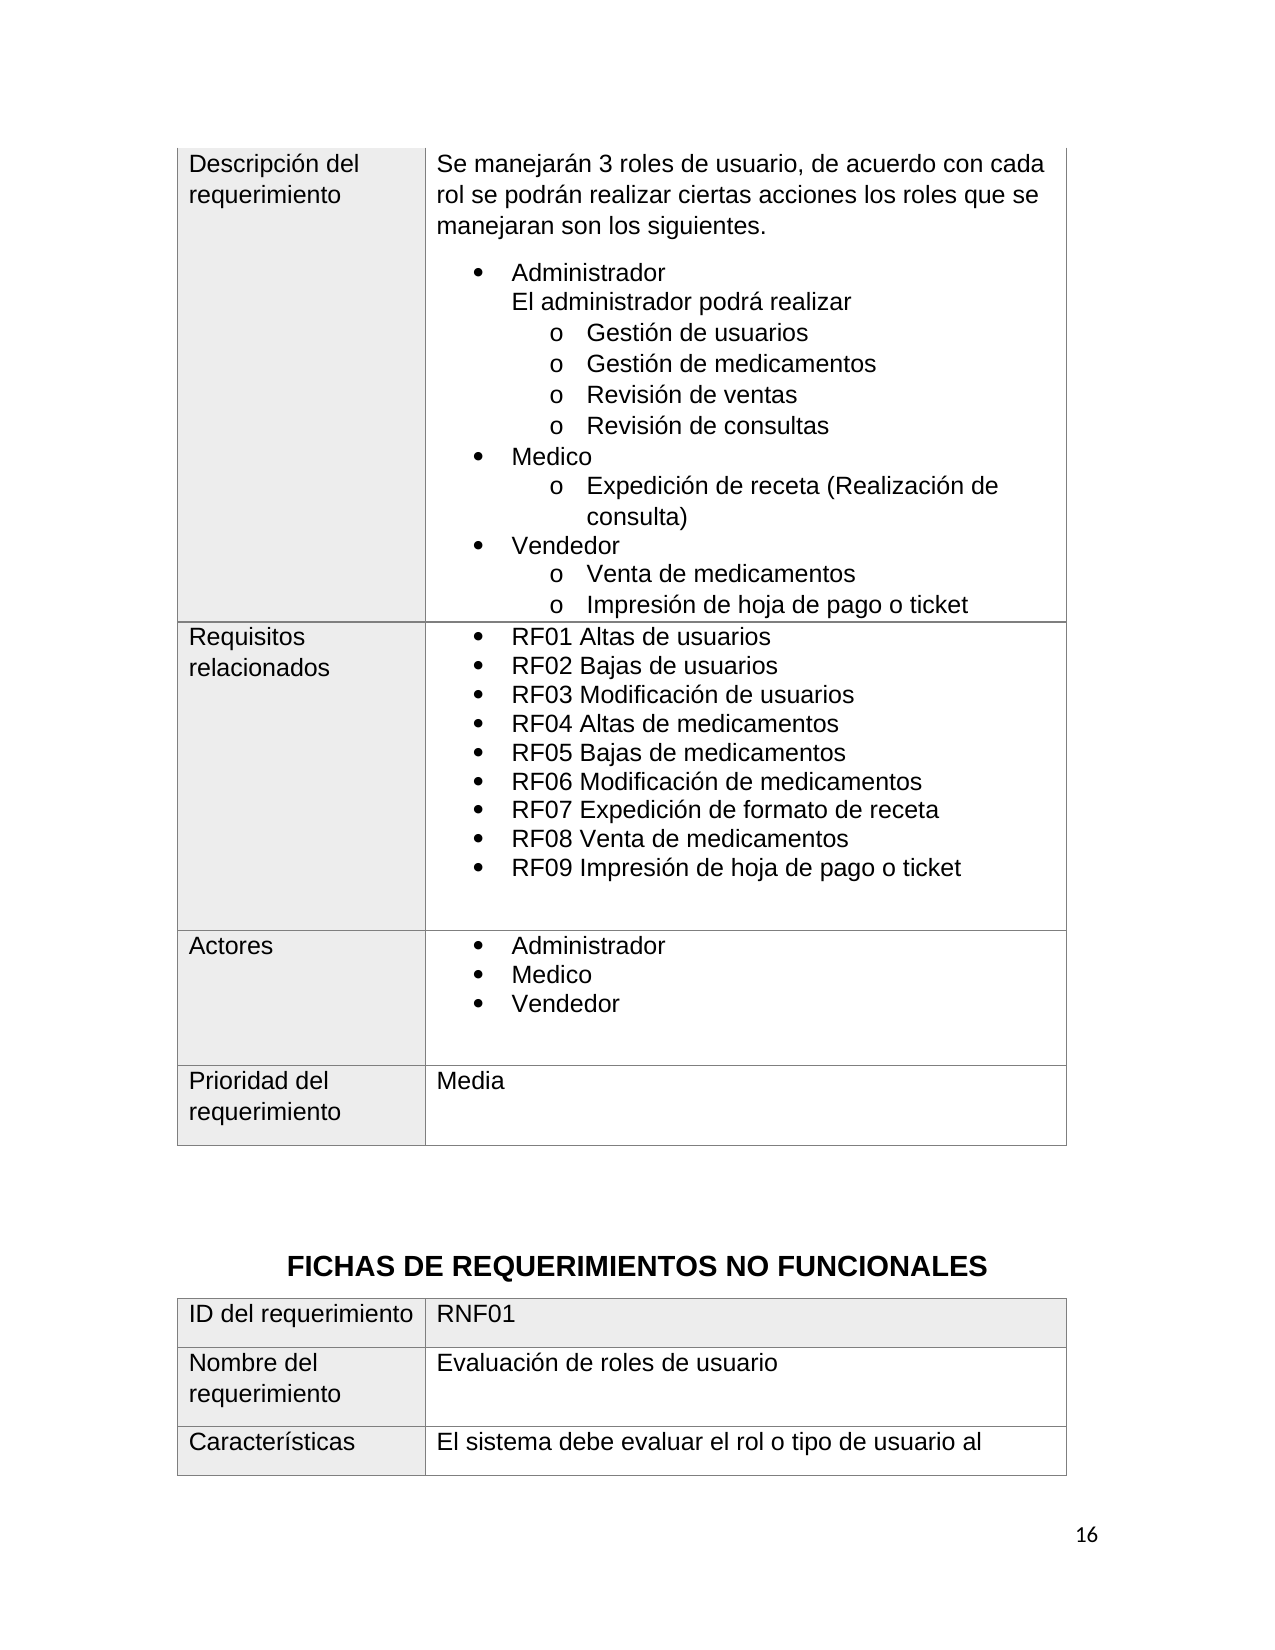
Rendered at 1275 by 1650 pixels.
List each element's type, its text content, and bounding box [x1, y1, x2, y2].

table_cell Actores [178, 931, 425, 1065]
table_cell Media [426, 1066, 1066, 1145]
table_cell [426, 1427, 1066, 1475]
table_header RNF01 [426, 1299, 1066, 1347]
table_cell Nombre del requerimiento [178, 1348, 425, 1426]
table_cell Se manejarán 3 roles de usuario, de acuerdo con cada rol se podrán realizar ciertas acciones los roles que se manejaran son los siguientes. Administrador El administrador podrá realizar Gestión de usuarios Gestión de medicamentos Revisión de ventas Revisión de consultas Medico Expedición de receta (Realización de consulta) Vendedor Venta de medicamentos Impresión de hoja de pago o ticket [426, 148, 1066, 621]
table_cell Administrador Medico Vendedor [426, 931, 1066, 1065]
table_header ID del requerimiento [178, 1299, 425, 1347]
table_cell Descripción del requerimiento [178, 148, 425, 621]
table_cell Características [178, 1427, 425, 1475]
table_cell Requisitos relacionados [178, 623, 425, 930]
subtitle FICHAS DE REQUERIMIENTOS NO FUNCIONALES [177, 1249, 1098, 1283]
table_cell Prioridad del requerimiento [178, 1066, 425, 1145]
table_cell RF01 Altas de usuarios RF02 Bajas de usuarios RF03 Modificación de usuarios RF04 Altas de medicamentos RF05 Bajas de medicamentos RF06 Modificación de medicamentos RF07 Expedición de formato de receta RF08 Venta de medicamentos RF09 Impresión de hoja de pago o ticket [426, 623, 1066, 930]
table_cell Evaluación de roles de usuario [426, 1348, 1066, 1426]
